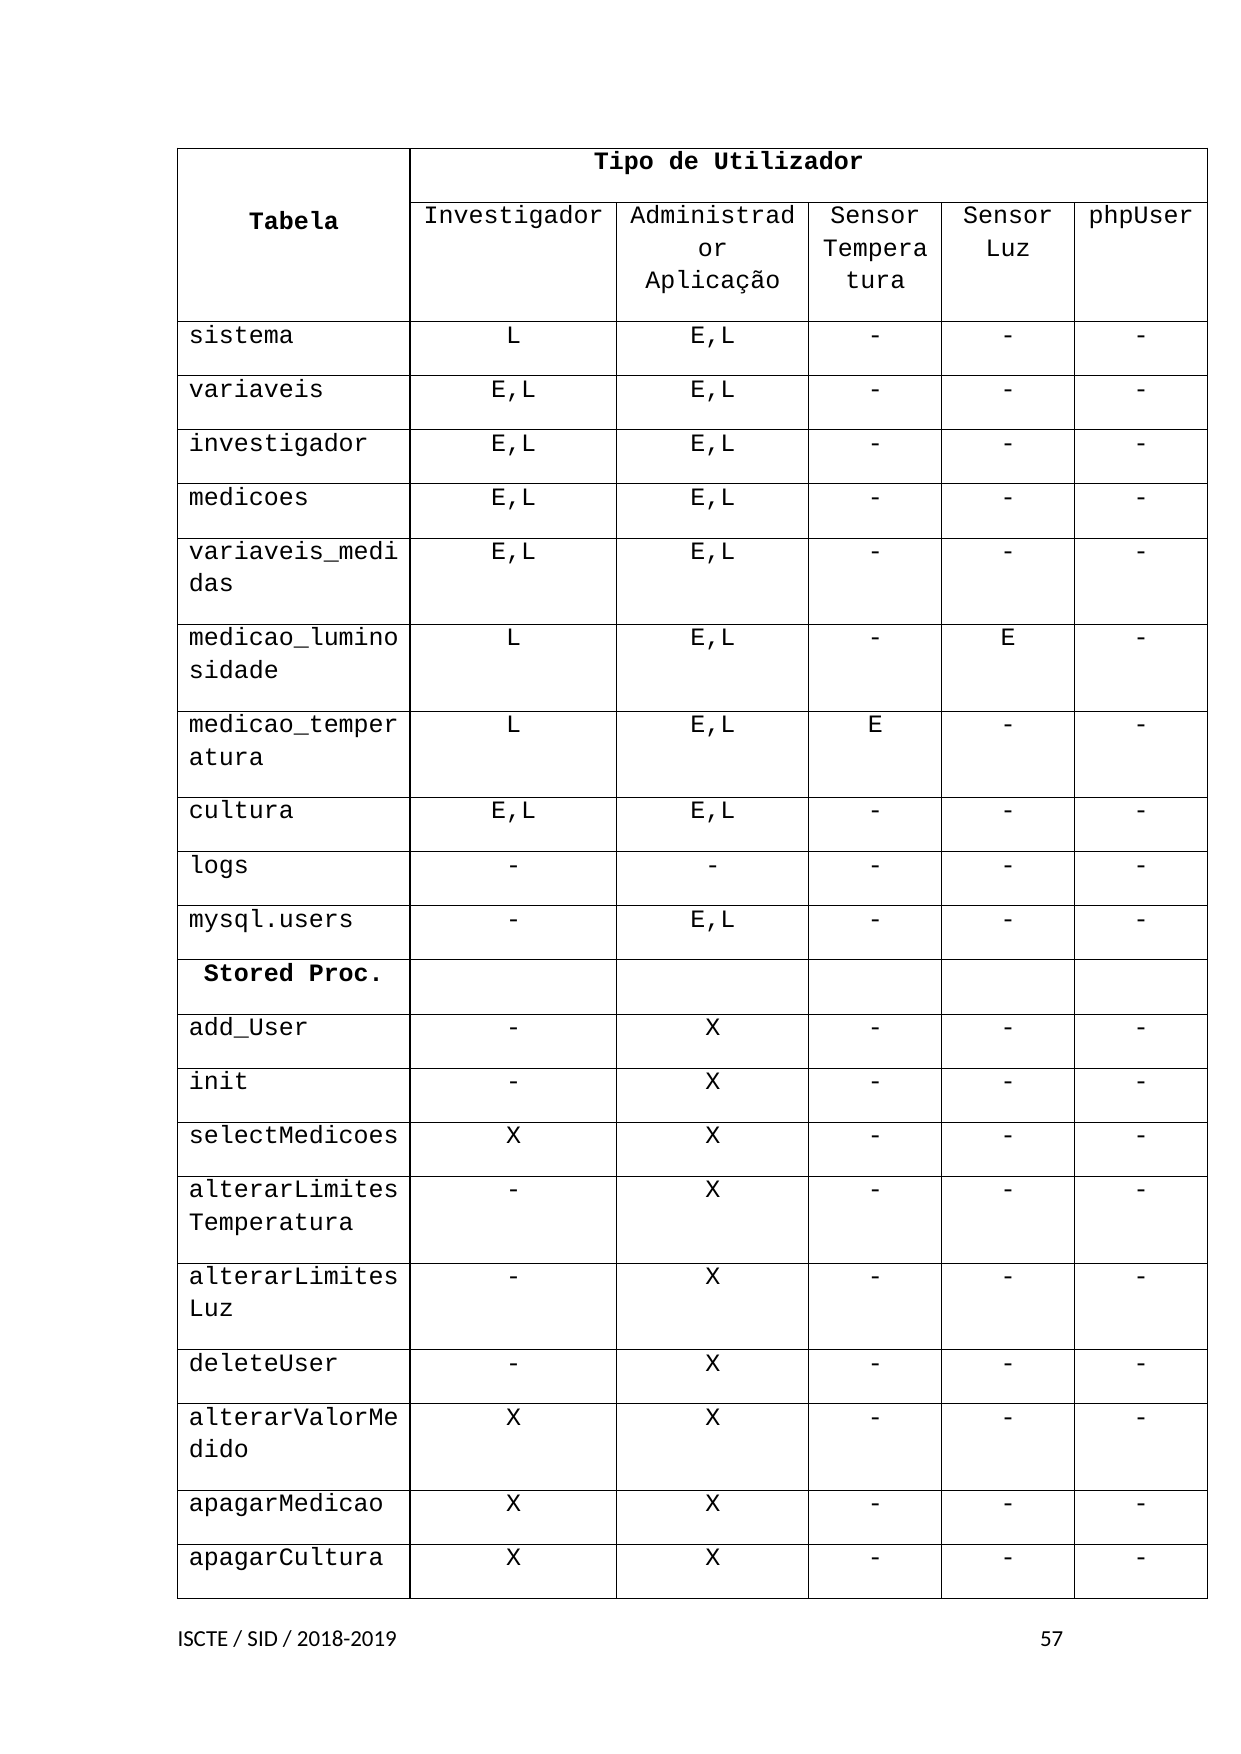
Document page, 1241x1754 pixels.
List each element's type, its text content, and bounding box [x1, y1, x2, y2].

table_cell variaveis_medidas [178, 539, 409, 624]
table_cell E,L [617, 712, 808, 797]
table_cell - [809, 539, 941, 624]
table_cell - [942, 484, 1074, 537]
table_cell - [942, 1069, 1074, 1122]
table_cell - [809, 1404, 941, 1490]
table_cell [1075, 960, 1207, 1014]
table_cell - [411, 1177, 616, 1262]
table_cell alterarValorMedido [178, 1404, 409, 1490]
table_cell - [411, 906, 616, 959]
table_cell - [809, 852, 941, 905]
table_cell medicoes [178, 484, 409, 537]
table_cell Investigador [411, 203, 616, 321]
table_cell X [411, 1491, 616, 1544]
table_cell - [1075, 484, 1207, 537]
table_cell - [809, 484, 941, 537]
table_cell E,L [411, 430, 616, 483]
table_cell - [809, 1264, 941, 1349]
table_cell X [617, 1123, 808, 1176]
table_cell - [411, 1350, 616, 1403]
table_cell apagarMedicao [178, 1491, 409, 1544]
table_cell - [1075, 1350, 1207, 1403]
table_cell E [809, 712, 941, 797]
table_cell L [411, 625, 616, 711]
table_cell - [1075, 1545, 1207, 1598]
table_cell medicao_temperatura [178, 712, 409, 797]
table_cell - [942, 1545, 1074, 1598]
table_cell - [1075, 376, 1207, 429]
table_cell - [1075, 1069, 1207, 1122]
table_cell medicao_luminosidade [178, 625, 409, 711]
table_cell phpUser [1075, 203, 1207, 321]
table_cell E,L [617, 906, 808, 959]
table_cell - [809, 376, 941, 429]
table_cell - [809, 1177, 941, 1262]
table_cell [942, 960, 1074, 1014]
table_cell E,L [617, 539, 808, 624]
table_cell - [809, 625, 941, 711]
table_cell - [1075, 1491, 1207, 1544]
table_cell cultura [178, 798, 409, 851]
table_cell deleteUser [178, 1350, 409, 1403]
table_cell Sensor Temperatura [809, 203, 941, 321]
table_cell - [411, 1264, 616, 1349]
table_cell apagarCultura [178, 1545, 409, 1598]
table_cell - [942, 1177, 1074, 1262]
table_cell - [1075, 625, 1207, 711]
table_cell X [617, 1491, 808, 1544]
table_cell - [809, 1015, 941, 1068]
table_cell X [617, 1350, 808, 1403]
table_cell Sensor Luz [942, 203, 1074, 321]
table_cell E,L [411, 484, 616, 537]
table_cell alterarLimitesTemperatura [178, 1177, 409, 1262]
table_cell Administrador Aplicação [617, 203, 808, 321]
table_cell X [617, 1015, 808, 1068]
table_cell X [617, 1264, 808, 1349]
table_cell - [1075, 852, 1207, 905]
table_cell - [411, 1069, 616, 1122]
table_cell E,L [617, 322, 808, 375]
table_cell - [809, 1123, 941, 1176]
table_cell - [942, 1015, 1074, 1068]
table_cell - [942, 852, 1074, 905]
table_cell - [617, 852, 808, 905]
table_cell L [411, 712, 616, 797]
table_cell - [1075, 1404, 1207, 1490]
table_cell - [809, 1069, 941, 1122]
table_cell - [942, 1350, 1074, 1403]
table_cell - [1075, 1123, 1207, 1176]
table_cell mysql.users [178, 906, 409, 959]
table_cell - [942, 430, 1074, 483]
table_cell - [1075, 322, 1207, 375]
table_cell X [411, 1123, 616, 1176]
table_cell - [942, 1404, 1074, 1490]
table_cell - [809, 798, 941, 851]
table_cell - [809, 906, 941, 959]
table_cell sistema [178, 322, 409, 375]
table_cell - [942, 1264, 1074, 1349]
table_header Tipo de Utilizador [411, 149, 882, 202]
table_cell - [942, 376, 1074, 429]
table_cell - [942, 798, 1074, 851]
table_header [1001, 149, 1207, 202]
table_cell E [942, 625, 1074, 711]
table_cell - [942, 1491, 1074, 1544]
table_cell - [1075, 539, 1207, 624]
table_cell E,L [411, 376, 616, 429]
table_cell - [1075, 906, 1207, 959]
table_cell - [809, 1491, 941, 1544]
table_cell Stored Proc. [178, 960, 409, 1014]
table_cell E,L [617, 484, 808, 537]
table_cell - [942, 906, 1074, 959]
table_cell selectMedicoes [178, 1123, 409, 1176]
table_cell - [1075, 1177, 1207, 1262]
table_cell E,L [617, 376, 808, 429]
table_cell add_User [178, 1015, 409, 1068]
table_cell X [617, 1404, 808, 1490]
table_cell - [942, 1123, 1074, 1176]
table_cell - [809, 1350, 941, 1403]
table_cell L [411, 322, 616, 375]
table_cell X [617, 1177, 808, 1262]
table_cell E,L [617, 798, 808, 851]
table_cell - [809, 322, 941, 375]
table_cell X [411, 1545, 616, 1598]
table_cell E,L [411, 539, 616, 624]
table_cell init [178, 1069, 409, 1122]
table_cell - [809, 430, 941, 483]
table_cell [411, 960, 616, 1014]
table_cell X [411, 1404, 616, 1490]
table_cell X [617, 1069, 808, 1122]
table_cell - [809, 1545, 941, 1598]
table_cell [809, 960, 941, 1014]
table_cell variaveis [178, 376, 409, 429]
table_cell - [1075, 1264, 1207, 1349]
table_header [883, 149, 1001, 202]
table_cell - [942, 539, 1074, 624]
table_cell alterarLimitesLuz [178, 1264, 409, 1349]
table_cell E,L [411, 798, 616, 851]
table_cell X [617, 1545, 808, 1598]
table_cell - [411, 1015, 616, 1068]
table_cell E,L [617, 625, 808, 711]
table_cell investigador [178, 430, 409, 483]
table_cell E,L [617, 430, 808, 483]
table_header Tabela [178, 149, 409, 321]
table_cell - [1075, 1015, 1207, 1068]
table_cell - [1075, 430, 1207, 483]
table_cell - [942, 712, 1074, 797]
table_cell - [1075, 798, 1207, 851]
table_cell - [1075, 712, 1207, 797]
table_cell - [942, 322, 1074, 375]
table_cell logs [178, 852, 409, 905]
table_cell [617, 960, 808, 1014]
table_cell - [411, 852, 616, 905]
